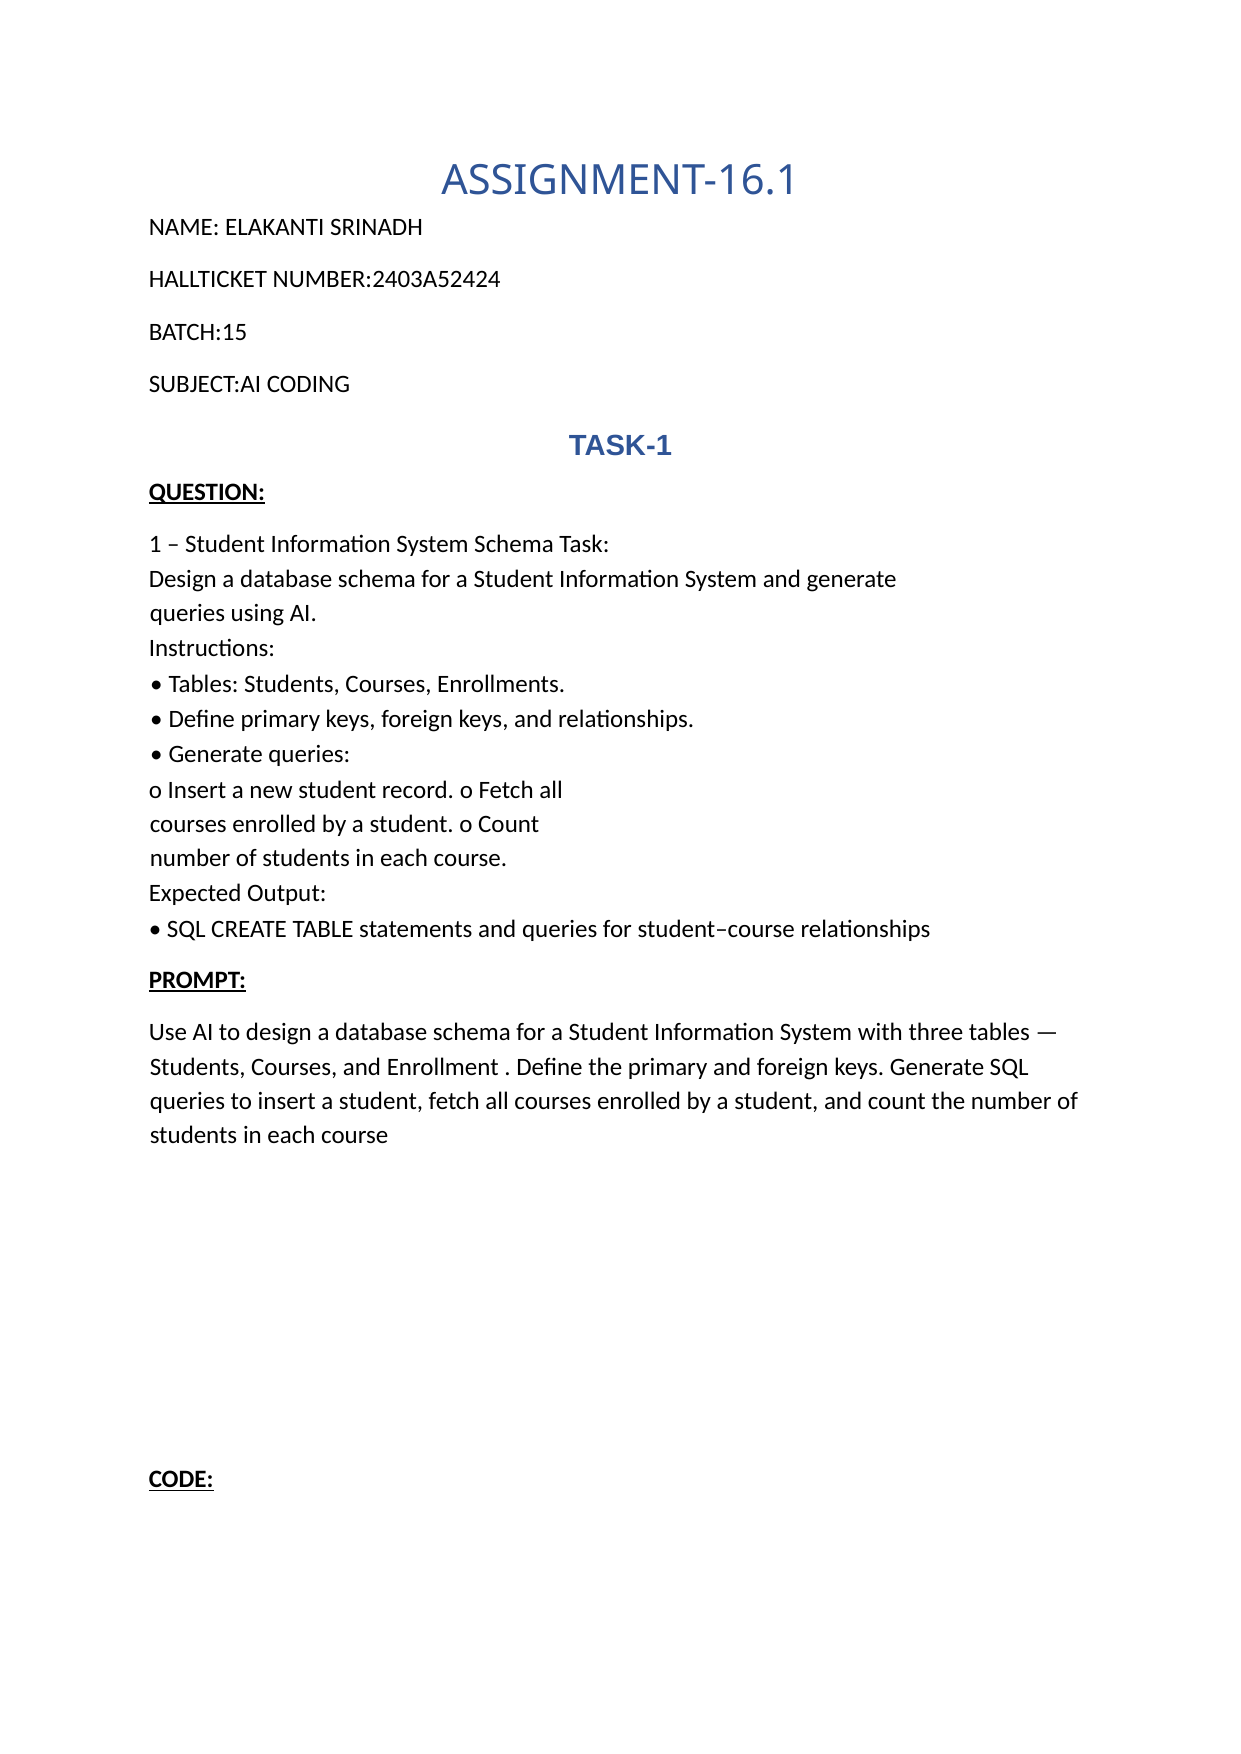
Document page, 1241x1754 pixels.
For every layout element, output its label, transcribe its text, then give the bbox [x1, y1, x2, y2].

text Instructions: [148, 633, 1091, 663]
text QUESTION: [148, 476, 1096, 506]
text PROMPT: [148, 964, 1096, 995]
list Generate queries: [150, 738, 1091, 769]
text o Insert a new student record. o Fetch all courses enrolled by a student. o Count number of students in each course. [148, 774, 593, 873]
subtitle TASK-1 [150, 428, 1090, 462]
text 1 – Student Information System Schema Task: [148, 528, 611, 558]
list Tables: Students, Courses, Enrollments. [150, 668, 1091, 698]
text ASSIGNMENT-16.1 [150, 150, 1091, 207]
list Define primary keys, foreign keys, and relationships. [150, 703, 1091, 734]
text Expected Output: [148, 877, 1091, 908]
text SUBJECT:AI CODING [148, 368, 1091, 398]
text Use AI to design a database schema for a Student Information System with three tables — Students, Courses, and Enrollment . Define the primary and foreign keys. Generate SQL queries to insert a student, fetch all courses enrolled by a student, and count the number of students in each course [148, 1016, 1091, 1149]
text • SQL CREATE TABLE statements and queries for student–course relationships [148, 913, 933, 943]
text HALLTICKET NUMBER:2403A52424 [148, 263, 1091, 294]
text Design a database schema for a Student Information System and generate queries using AI. [148, 563, 899, 628]
text CODE: [148, 1463, 1096, 1494]
text NAME: ELAKANTI SRINADH [148, 211, 1091, 242]
text BATCH:15 [148, 316, 1091, 346]
